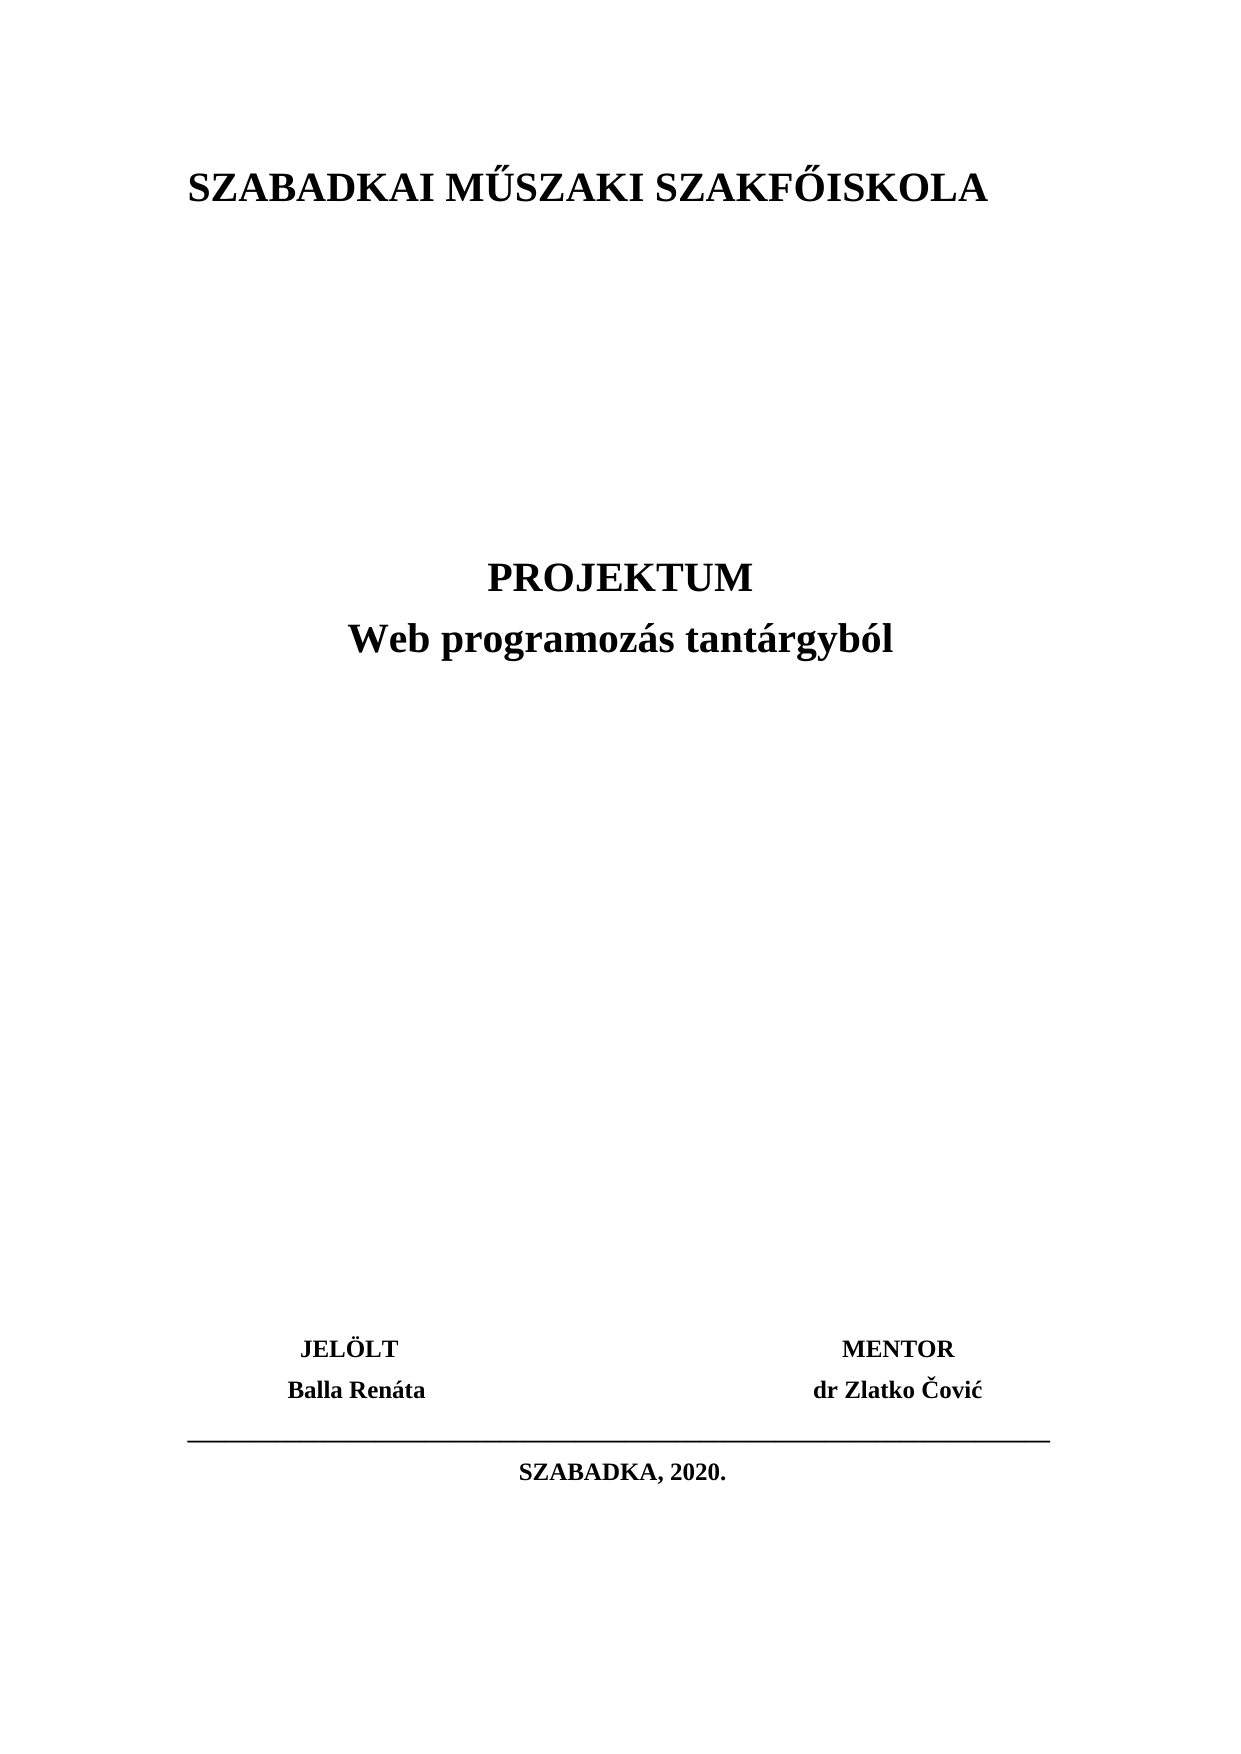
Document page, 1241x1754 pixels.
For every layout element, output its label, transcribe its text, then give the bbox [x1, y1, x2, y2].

text _____________________________________________________________________ [187, 1416, 1053, 1445]
text Web programozás tantárgyból [187, 613, 1053, 661]
text SZABADKAI MŰSZAKI SZAKFŐISKOLA [187, 162, 1053, 210]
text PROJEKTUM [187, 553, 1053, 601]
text JELÖLT MENTOR [187, 1334, 1053, 1362]
text Balla Renáta dr Zlatko Čović [187, 1375, 1053, 1404]
text SZABADKA, 2020. [487, 1457, 1053, 1486]
